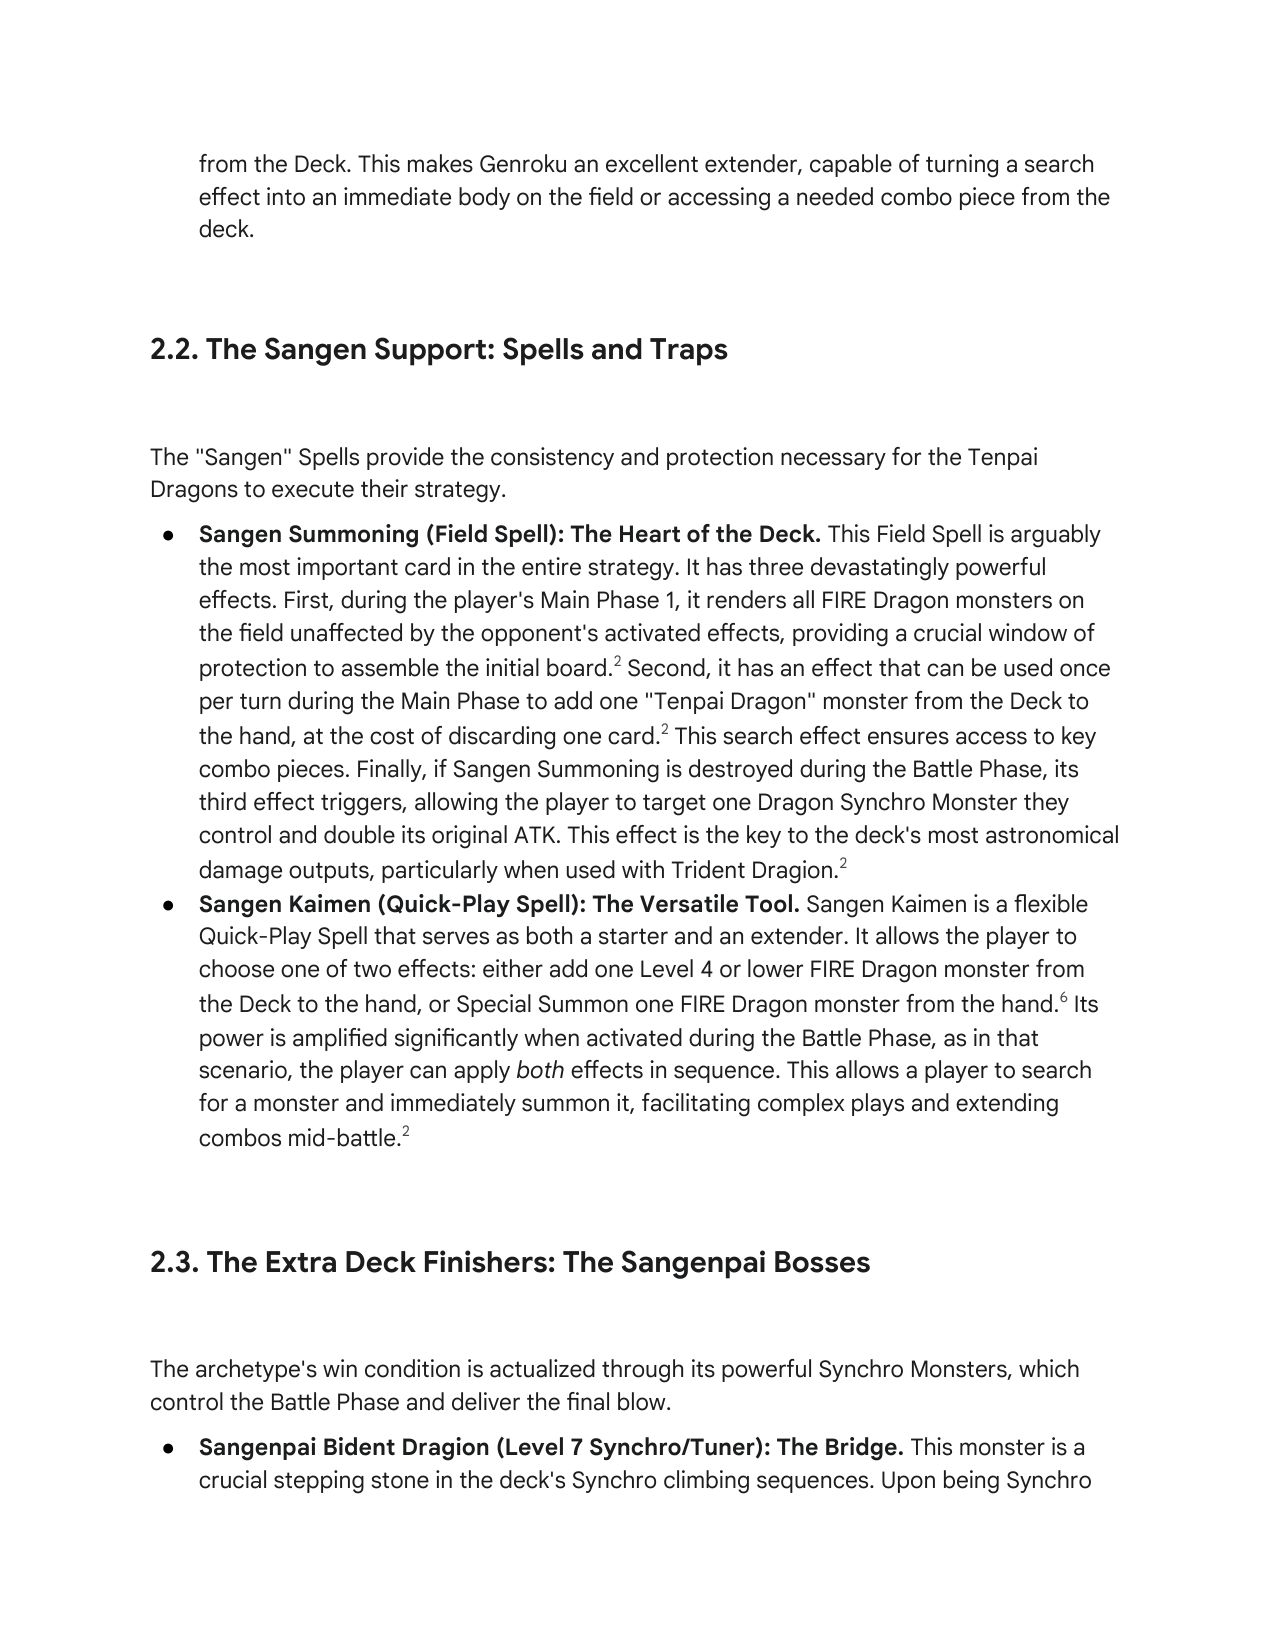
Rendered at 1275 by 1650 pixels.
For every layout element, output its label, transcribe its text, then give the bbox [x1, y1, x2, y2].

list Sangen Summoning (Field Spell): The Heart of the Deck. This Field Spell is arguably the most important card in the entire strategy. It has three devastatingly powerful effects. First, during the player's Main Phase 1, it renders all FIRE Dragon monsters on the field unaffected by the opponent's activated effects, providing a crucial window of protection to assemble the initial board.2 Second, it has an effect that can be used once per turn during the Main Phase to add one "Tenpai Dragon" monster from the Deck to the hand, at the cost of discarding one card.2 This search effect ensures access to key combo pieces. Finally, if Sangen Summoning is destroyed during the Battle Phase, its third effect triggers, allowing the player to target one Dragon Synchro Monster they control and double its original ATK. This effect is the key to the deck's most astronomical damage outputs, particularly when used with Trident Dragion.2 [161, 521, 1125, 886]
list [161, 1433, 1125, 1495]
text The archetype's win condition is actualized through its powerful Synchro Monsters, which control the Battle Phase and deliver the final blow. [150, 1356, 1125, 1417]
subtitle 2.2. The Sangen Support: Spells and Traps [150, 331, 1125, 367]
subtitle 2.3. The Extra Deck Finishers: The Sangenpai Bosses [150, 1244, 1125, 1280]
text The "Sangen" Spells provide the consistency and protection necessary for the Tenpai Dragons to execute their strategy. [150, 443, 1125, 504]
list Sangen Kaimen (Quick-Play Spell): The Versatile Tool. Sangen Kaimen is a flexible Quick-Play Spell that serves as both a starter and an extender. It allows the player to choose one of two effects: either add one Level 4 or lower FIRE Dragon monster from the Deck to the hand, or Special Summon one FIRE Dragon monster from the hand.6 Its power is amplified significantly when activated during the Battle Phase, as in that scenario, the player can apply both effects in sequence. This allows a player to search for a monster and immediately summon it, facilitating complex plays and extending combos mid-battle.2 [161, 890, 1125, 1154]
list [161, 150, 1125, 244]
